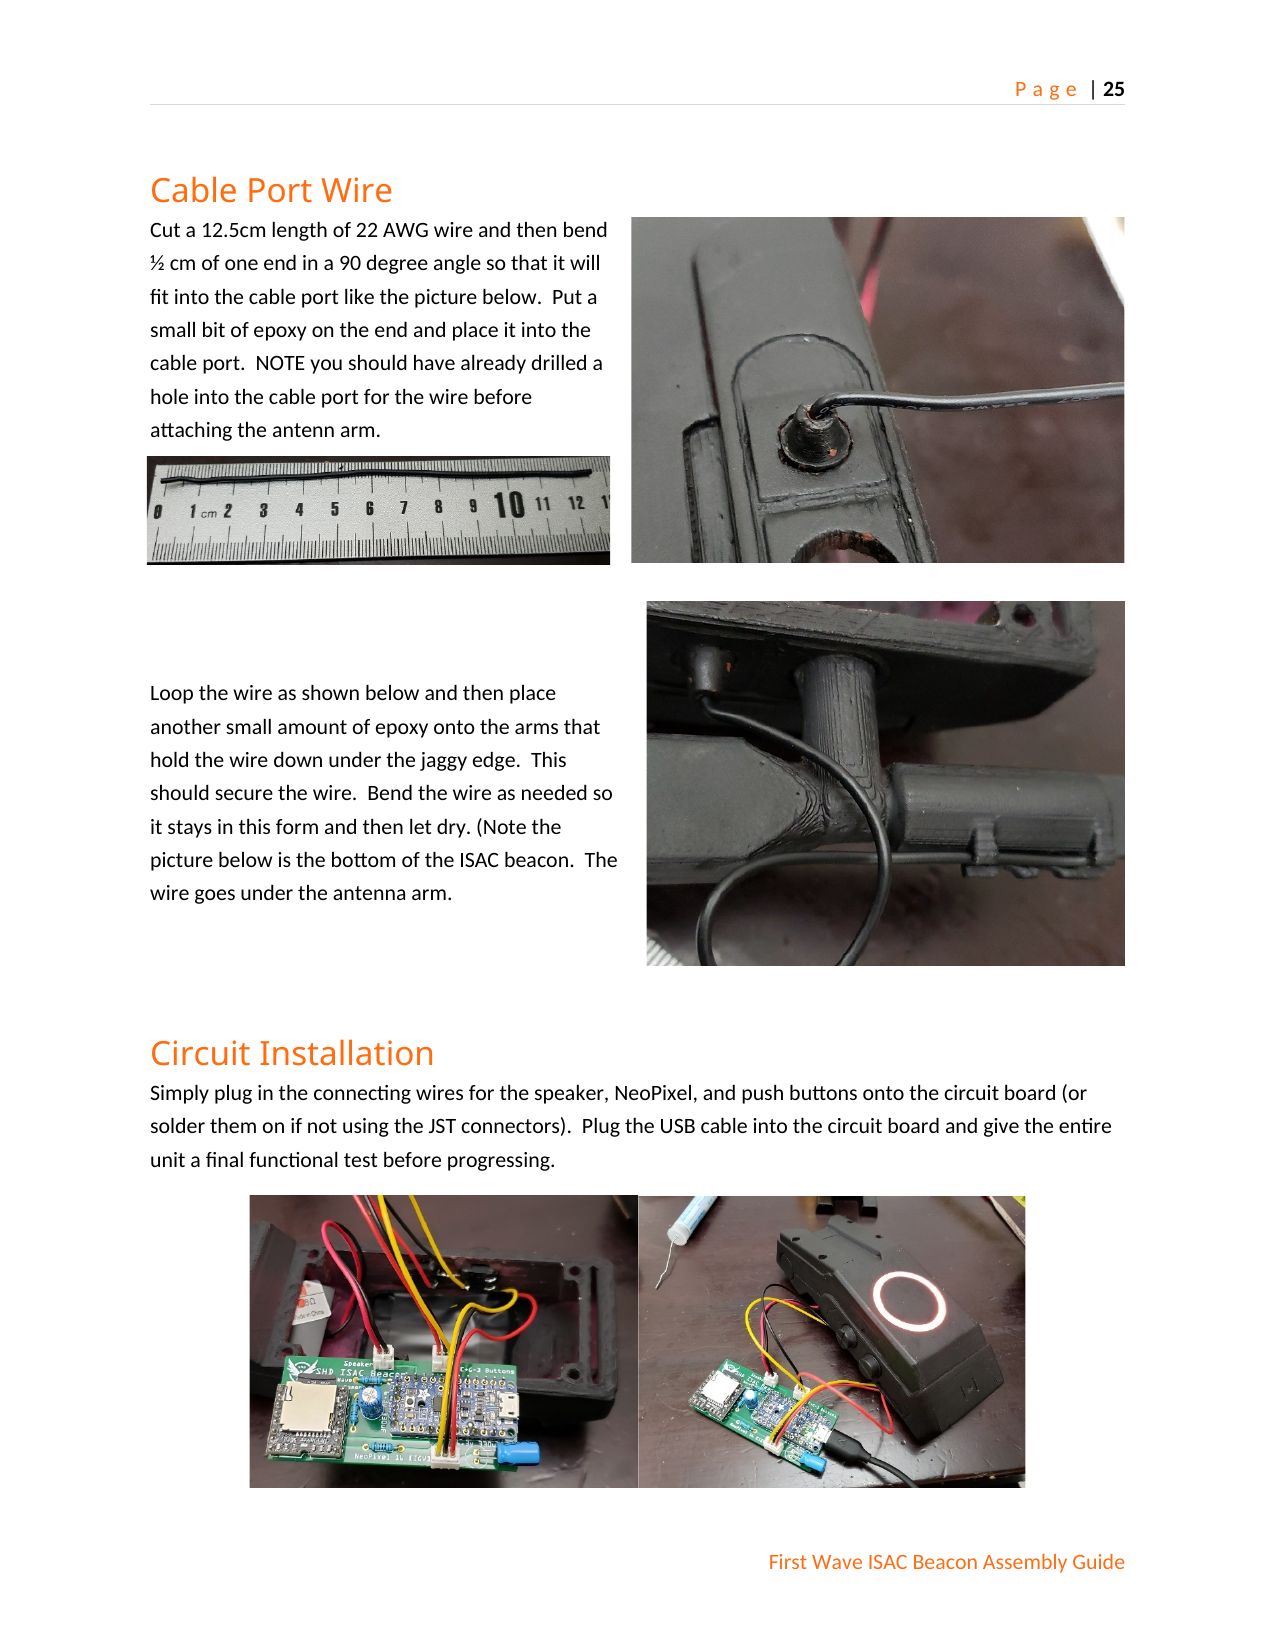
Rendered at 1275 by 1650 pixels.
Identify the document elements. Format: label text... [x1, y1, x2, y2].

text Loop the wire as shown below and then place another small amount of epoxy onto the arms that hold the wire down under the jaggy edge. This should secure the wire. Bend the wire as needed so it stays in this form and then let dry. (Note the picture below is the bottom of the ISAC beacon. The wire goes under the antenna arm. [150, 679, 646, 906]
text Cut a 12.5cm length of 22 AWG wire and then bend ½ cm of one end in a 90 degree angle so that it will fit into the cable port like the picture below. Put a small bit of epoxy on the end and place it into the cable port. NOTE you should have already drilled a hole into the cable port for the wire before attaching the antenn arm. [150, 216, 1125, 443]
picture [249, 1195, 1026, 1488]
text Simply plug in the connecting wires for the speaker, NeoPixel, and push buttons onto the circuit board (or solder them on if not using the JST connectors). Plug the USB cable into the circuit board and give the entire unit a final functional test before progressing. [150, 1079, 1125, 1172]
picture [631, 217, 1125, 563]
subtitle Circuit Installation [150, 1029, 1125, 1075]
picture [146, 456, 611, 565]
picture [646, 601, 1125, 966]
subtitle Cable Port Wire [150, 167, 1125, 212]
